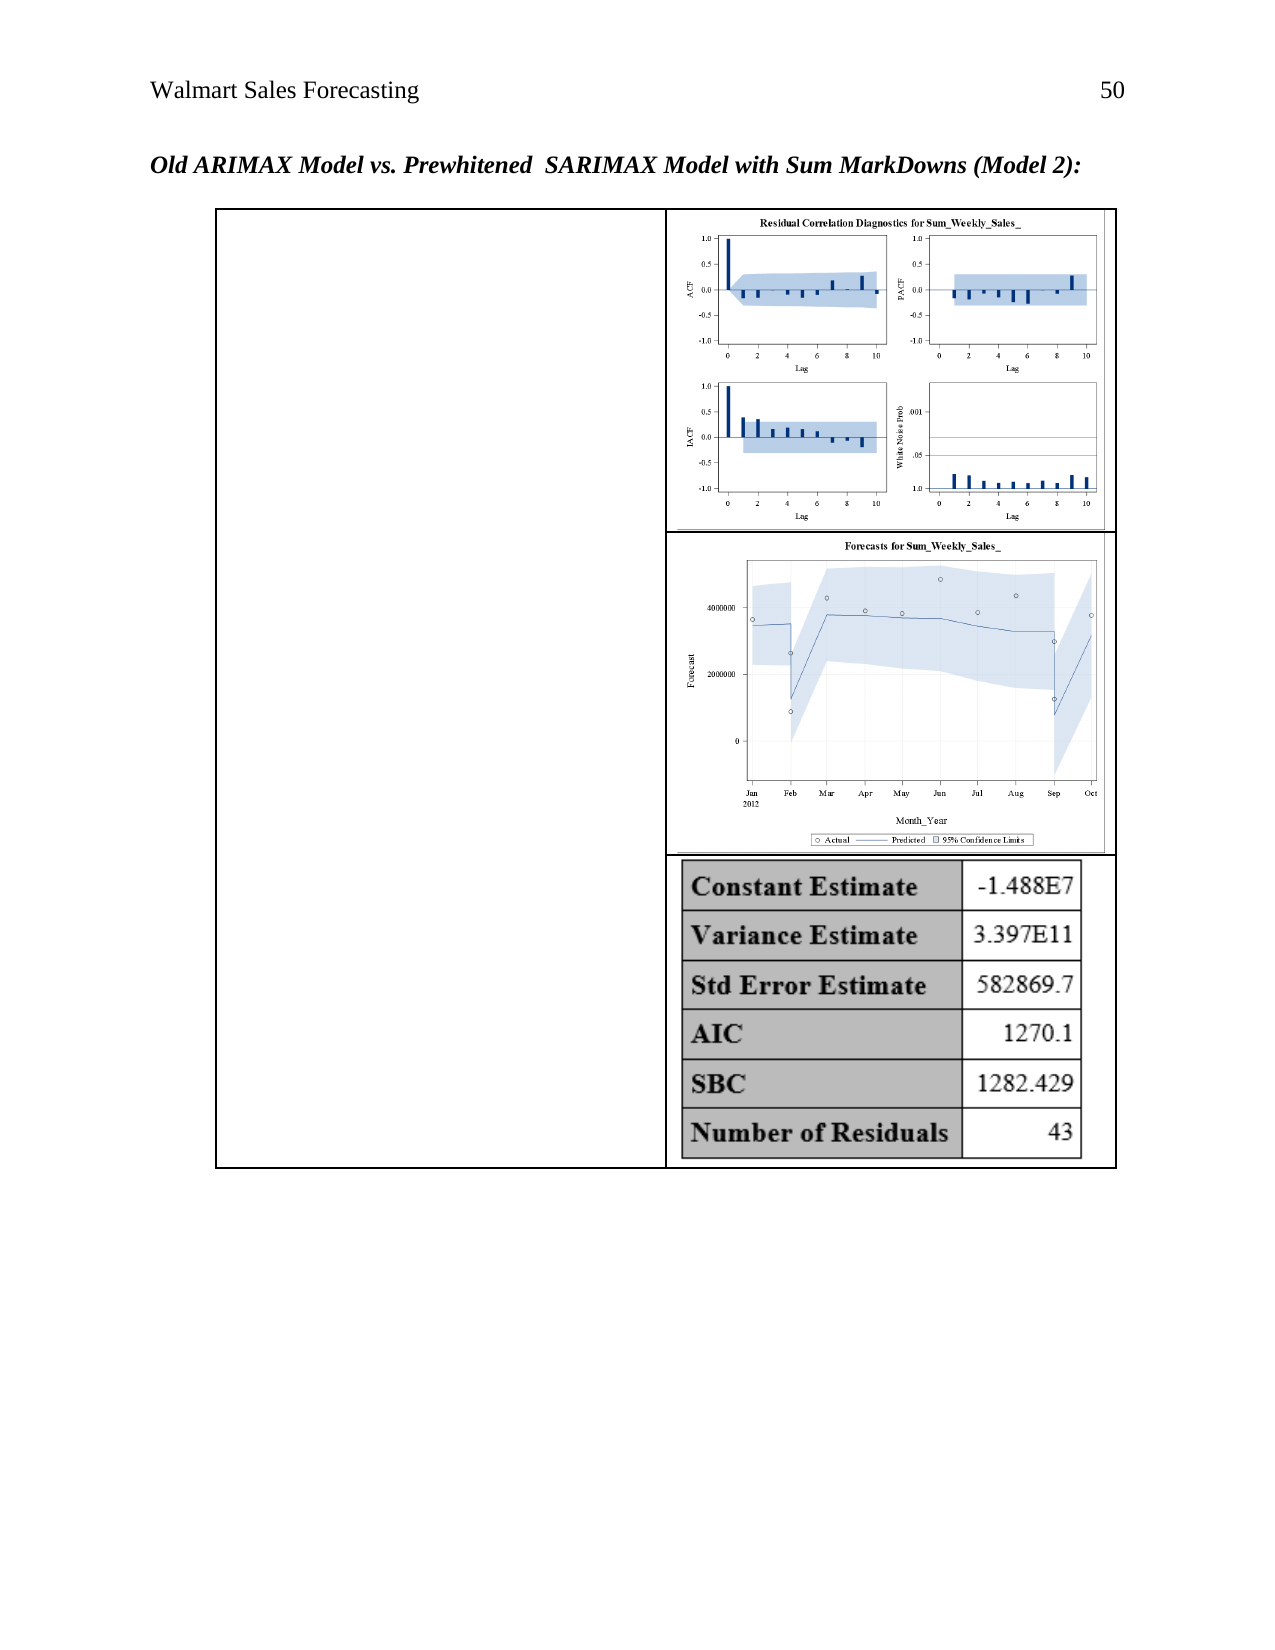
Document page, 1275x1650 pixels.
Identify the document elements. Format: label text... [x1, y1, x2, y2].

table_header [1106, 210, 1115, 531]
table_header [667, 210, 677, 531]
table_cell [1106, 533, 1115, 854]
table_header [217, 210, 665, 1167]
subtitle Old ARIMAX Model vs. Prewhitened SARIMAX Model with Sum MarkDowns (Model 2): [150, 150, 1125, 179]
table_cell [667, 856, 677, 1167]
table_cell [1090, 856, 1115, 1167]
picture [677, 856, 1090, 1167]
table_cell [667, 533, 677, 854]
picture [677, 210, 1106, 531]
picture [677, 533, 1106, 854]
